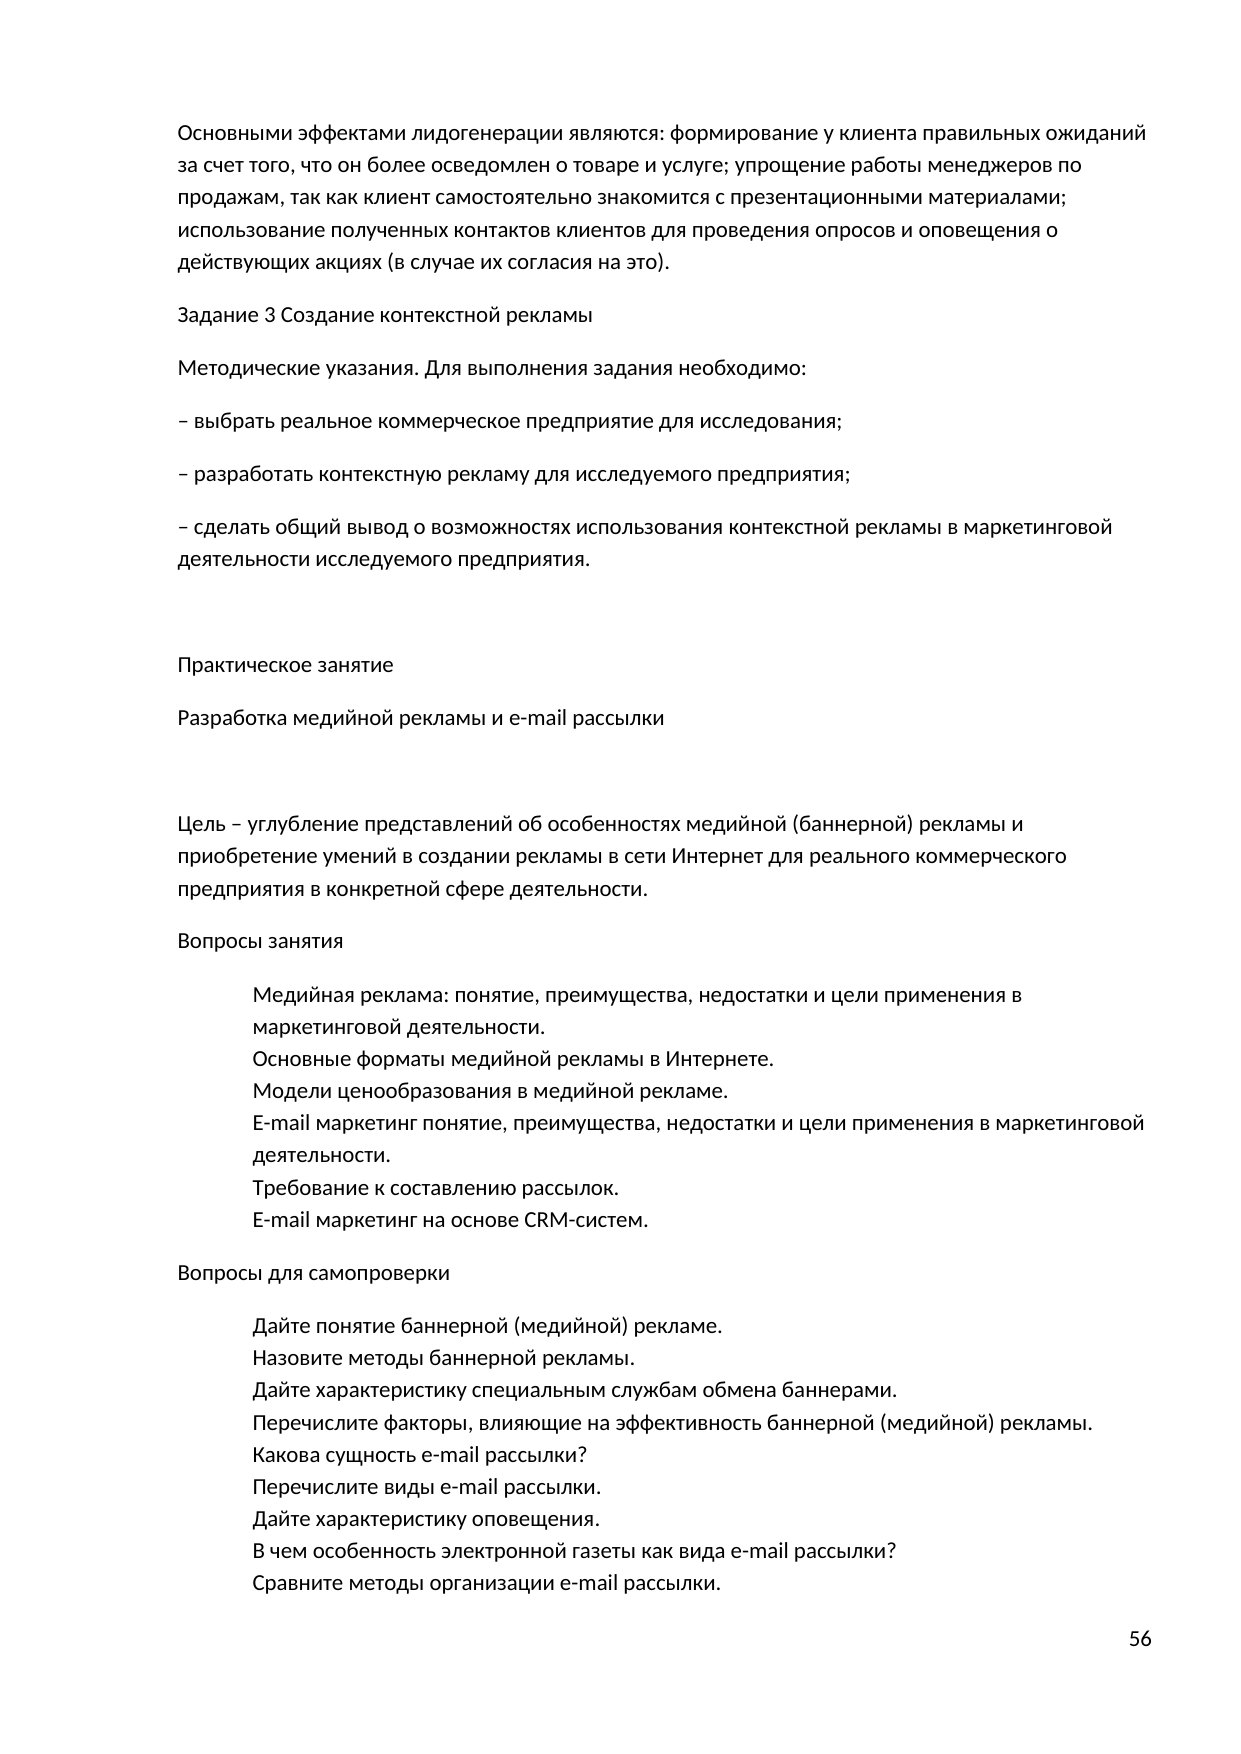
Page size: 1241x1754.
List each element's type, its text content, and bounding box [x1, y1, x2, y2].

text – выбрать реальное коммерческое предприятие для исследования; [177, 406, 1152, 434]
list E-mail маркетинг понятие, преимущества, недостатки и цели применения в маркетинговой деятельности. [252, 1108, 1152, 1169]
list В чем особенность электронной газеты как вида e-mail рассылки? [252, 1536, 1152, 1564]
list Дайте понятие баннерной (медийной) рекламе. [252, 1311, 1152, 1339]
text Вопросы занятия [177, 927, 1152, 955]
list Медийная реклама: понятие, преимущества, недостатки и цели применения в маркетинговой деятельности. [252, 980, 1152, 1040]
list E-mail маркетинг на основе CRM-систем. [252, 1205, 1152, 1233]
list Сравните методы организации e-mail рассылки. [252, 1568, 1152, 1597]
text Цель – углубление представлений об особенностях медийной (баннерной) рекламы и приобретение умений в создании рекламы в сети Интернет для реального коммерческого предприятия в конкретной сфере деятельности. [177, 809, 1152, 902]
text Задание 3 Создание контекстной рекламы [177, 300, 1152, 328]
text Основными эффектами лидогенерации являются: формирование у клиента правильных ожиданий за счет того, что он более осведомлен о товаре и услуге; упрощение работы менеджеров по продажам, так как клиент самостоятельно знакомится с презентационными материалами; использование полученных контактов клиентов для проведения опросов и оповещения о действующих акциях (в случае их согласия на это). [177, 118, 1152, 275]
list Перечислите факторы, влияющие на эффективность баннерной (медийной) рекламы. [252, 1408, 1152, 1436]
list Модели ценообразования в медийной рекламе. [252, 1076, 1152, 1104]
text Разработка медийной рекламы и e-mail рассылки [177, 703, 1152, 731]
list Дайте характеристику специальным службам обмена баннерами. [252, 1375, 1152, 1403]
list Требование к составлению рассылок. [252, 1173, 1152, 1201]
text Вопросы для самопроверки [177, 1258, 1152, 1286]
list Основные форматы медийной рекламы в Интернете. [252, 1044, 1152, 1072]
list Какова сущность e-mail рассылки? [252, 1440, 1152, 1468]
text – разработать контекстную рекламу для исследуемого предприятия; [177, 459, 1152, 487]
text – сделать общий вывод о возможностях использования контекстной рекламы в маркетинговой деятельности исследуемого предприятия. [177, 512, 1152, 572]
list Перечислите виды e-mail рассылки. [252, 1472, 1152, 1500]
text Практическое занятие [177, 650, 1152, 678]
text Методические указания. Для выполнения задания необходимо: [177, 353, 1152, 381]
list Назовите методы баннерной рекламы. [252, 1343, 1152, 1371]
list Дайте характеристику оповещения. [252, 1504, 1152, 1532]
